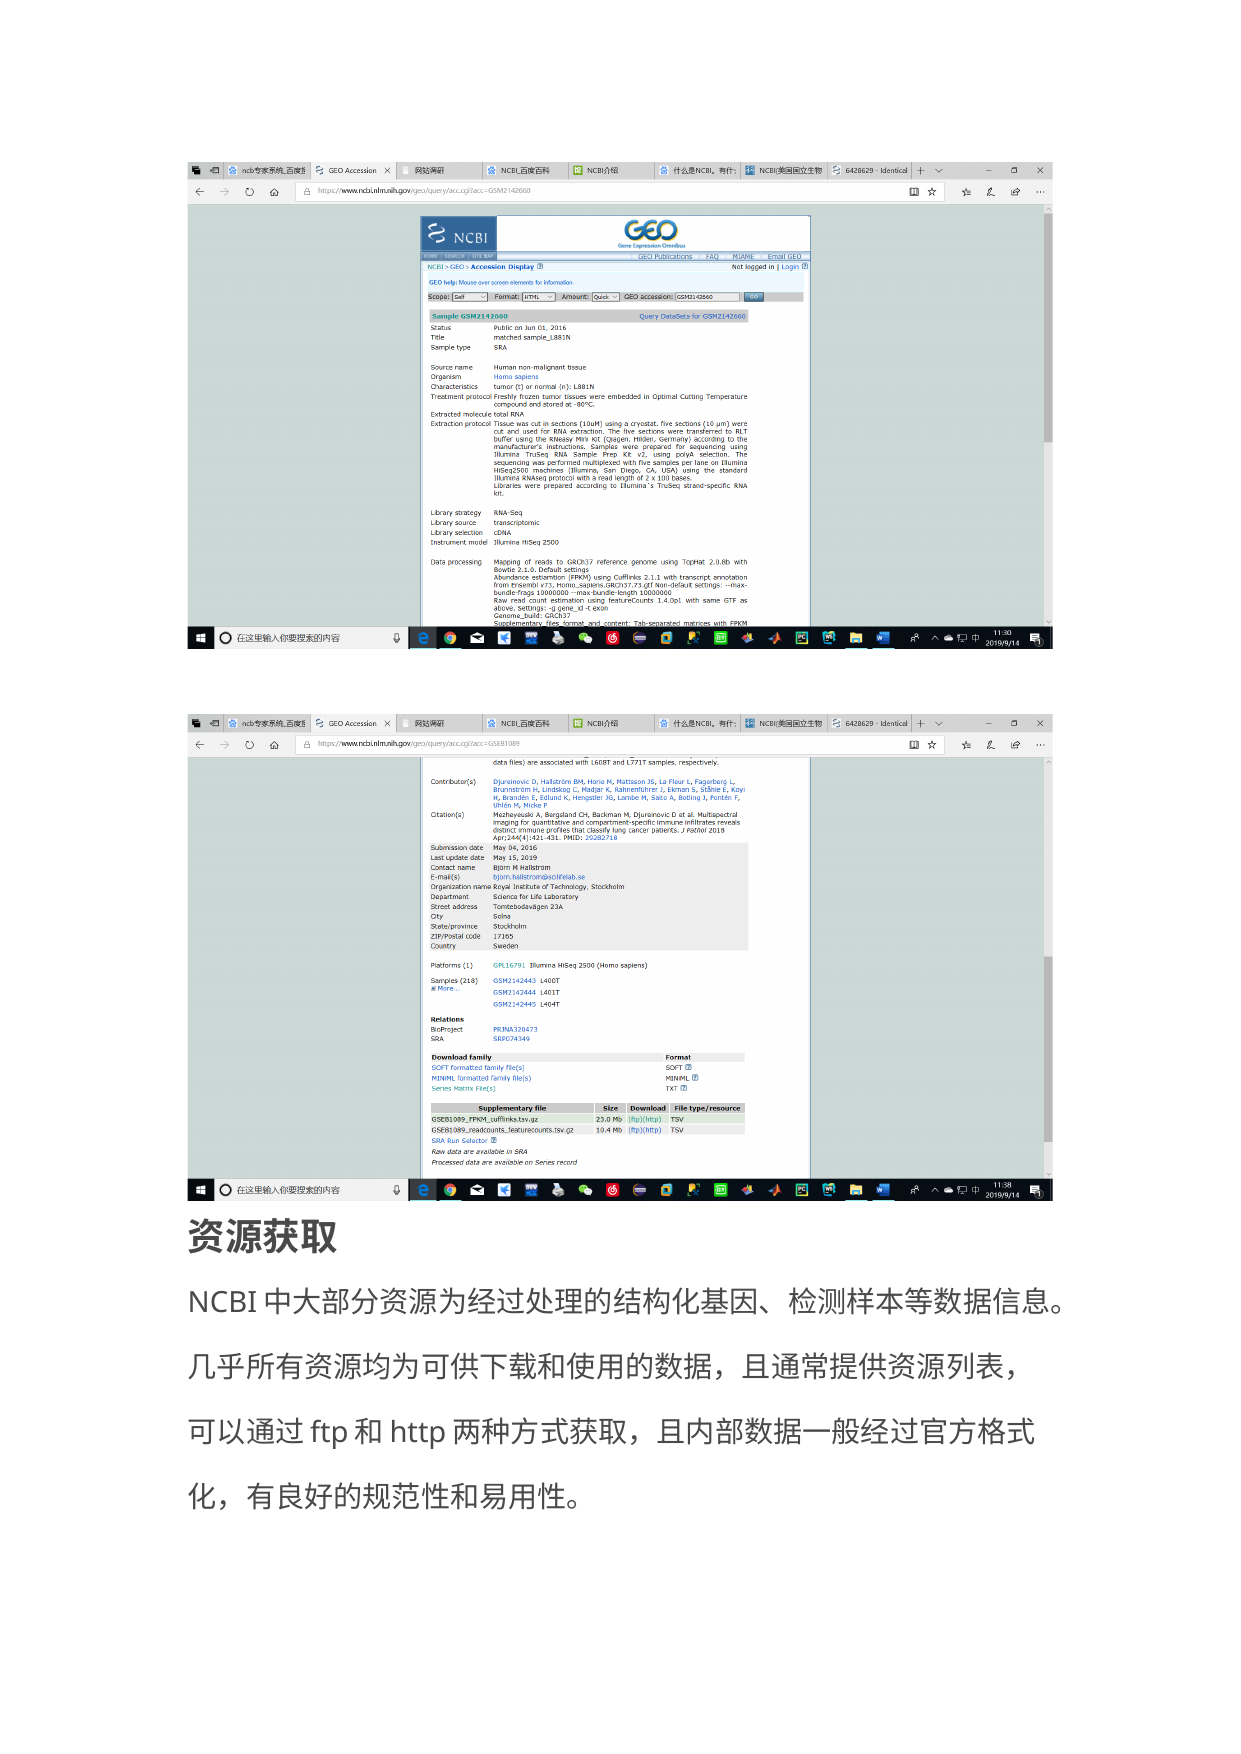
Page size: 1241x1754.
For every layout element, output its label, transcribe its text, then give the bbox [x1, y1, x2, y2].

text NCBI中大部分资源为经过处理的结构化基因、检测样本等数据信息。 [187, 1267, 1053, 1332]
text 资源获取 [187, 1202, 1053, 1267]
text 几乎所有资源均为可供下载和使用的数据，且通常提供资源列表，可以通过ftp和http两种方式获取，且内部数据一般经过官方格式化，有良好的规范性和易用性。 [187, 1332, 1053, 1527]
picture [187, 714, 1053, 1201]
picture [187, 162, 1053, 649]
